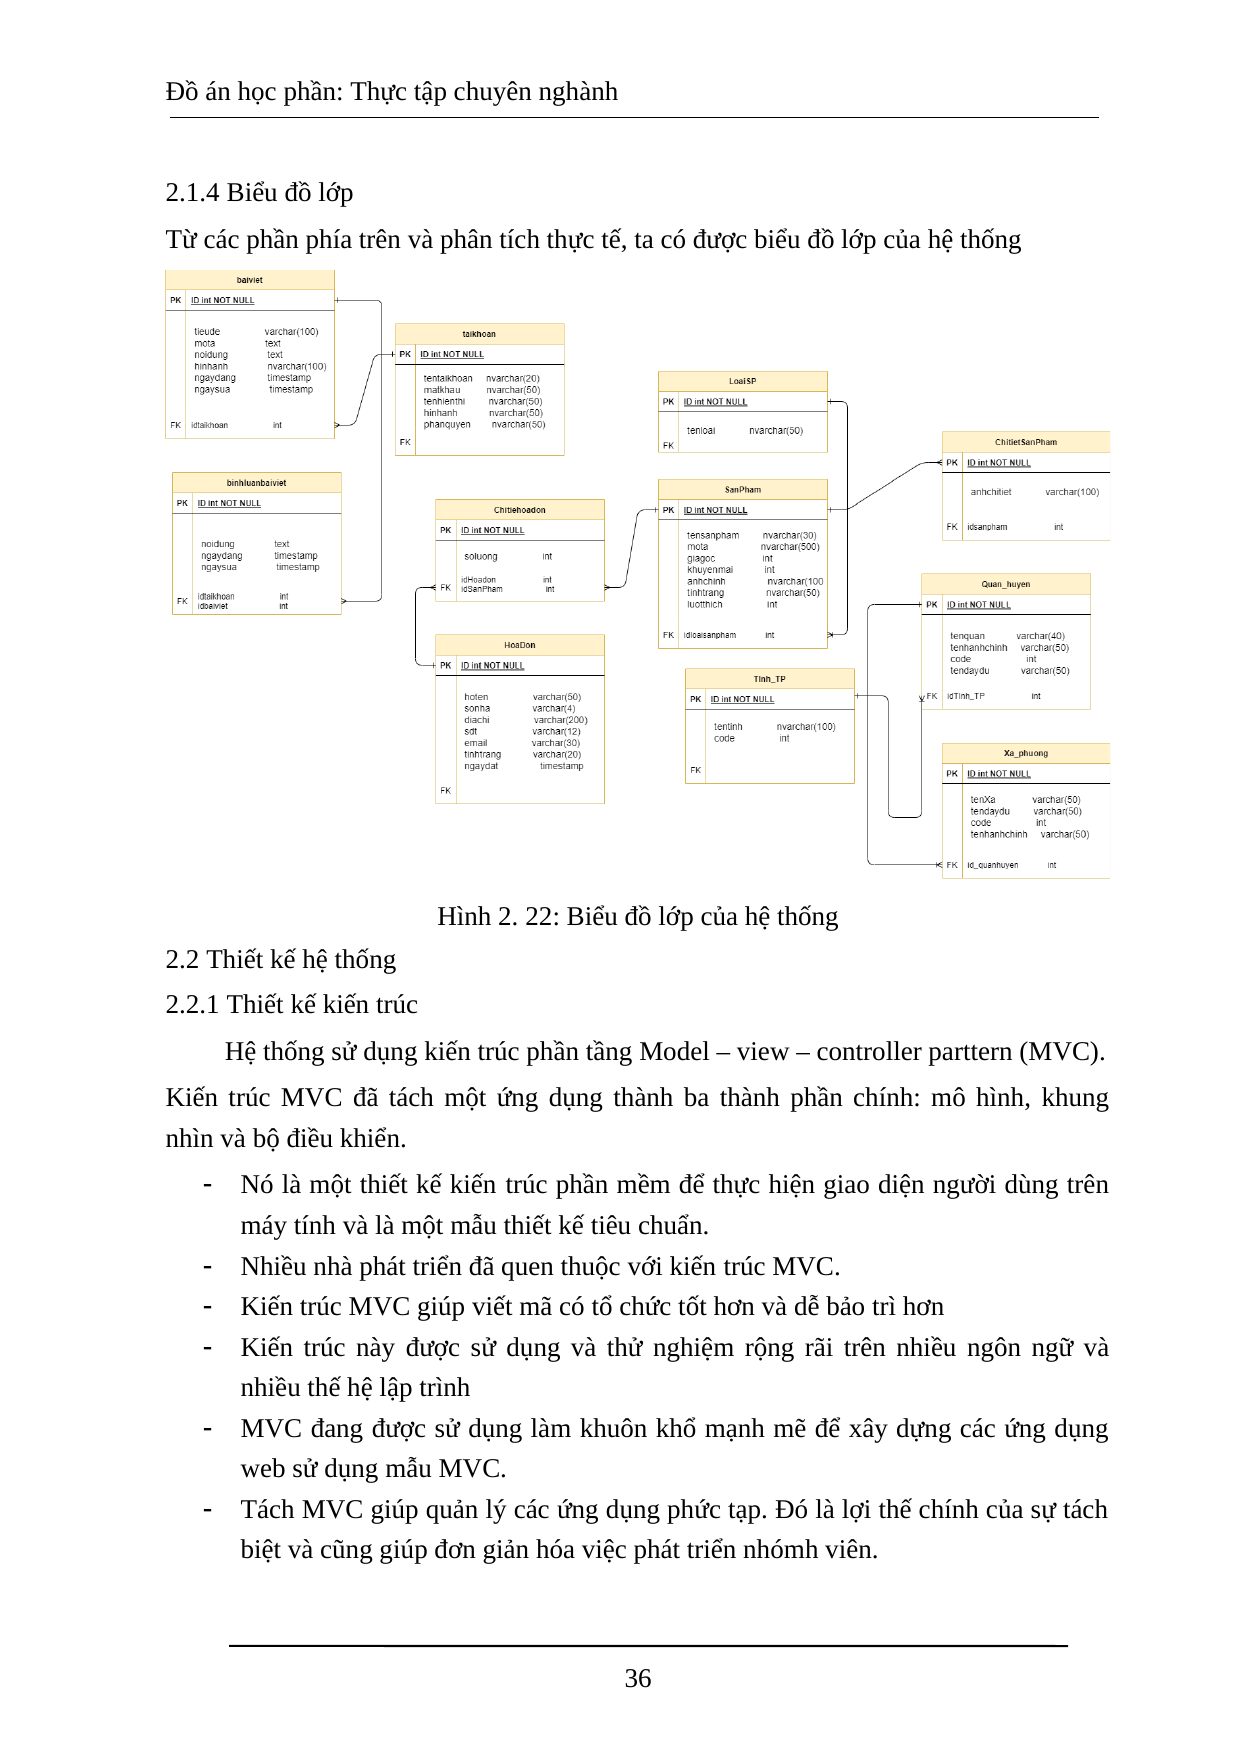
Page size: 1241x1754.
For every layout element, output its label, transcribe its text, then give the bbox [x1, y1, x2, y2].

list Nhiều nhà phát triển đã quen thuộc với kiến ​​trúc MVC. [203, 1249, 1110, 1281]
list Kiến trúc này được sử dụng và thử nghiệm rộng rãi trên nhiều ngôn ngữ và nhiều thế hệ lập trình [203, 1331, 1110, 1402]
text Hình 2. 22: Biểu đồ lớp của hệ thống [165, 900, 1110, 931]
list Tách MVC giúp quản lý các ứng dụng phức tạp. Đó là lợi thế chính của sự tách biệt và cũng giúp đơn giản hóa việc phát triển nhómh viên. [203, 1493, 1110, 1564]
list Nó là một thiết kế kiến ​​trúc phần mềm để thực hiện giao diện người dùng trên máy tính và là một mẫu thiết kế tiêu chuẩn. [203, 1169, 1110, 1240]
subtitle Thiết kế kiến trúc [165, 988, 1110, 1019]
list MVC đang được sử dụng làm khuôn khổ mạnh mẽ để xây dựng các ứng dụng web sử dụng mẫu MVC. [203, 1412, 1110, 1483]
list Kiến trúc MVC giúp viết mã có tổ chức tốt hơn và dễ bảo trì hơn [203, 1290, 1110, 1321]
text Hệ thống sử dụng kiến trúc phần tầng Model – view – controller parttern (MVC). [165, 1035, 1110, 1066]
subtitle Thiết kế hệ thống [165, 944, 1110, 975]
picture [165, 270, 1111, 879]
text Từ các phần phía trên và phân tích thực tế, ta có được biểu đồ lớp của hệ thống [165, 223, 1110, 254]
subtitle Biểu đồ lớp [165, 177, 1110, 208]
text Kiến trúc MVC đã tách một ứng dụng thành ba thành phần chính: mô hình, khung nhìn và bộ điều khiển. [165, 1082, 1110, 1153]
